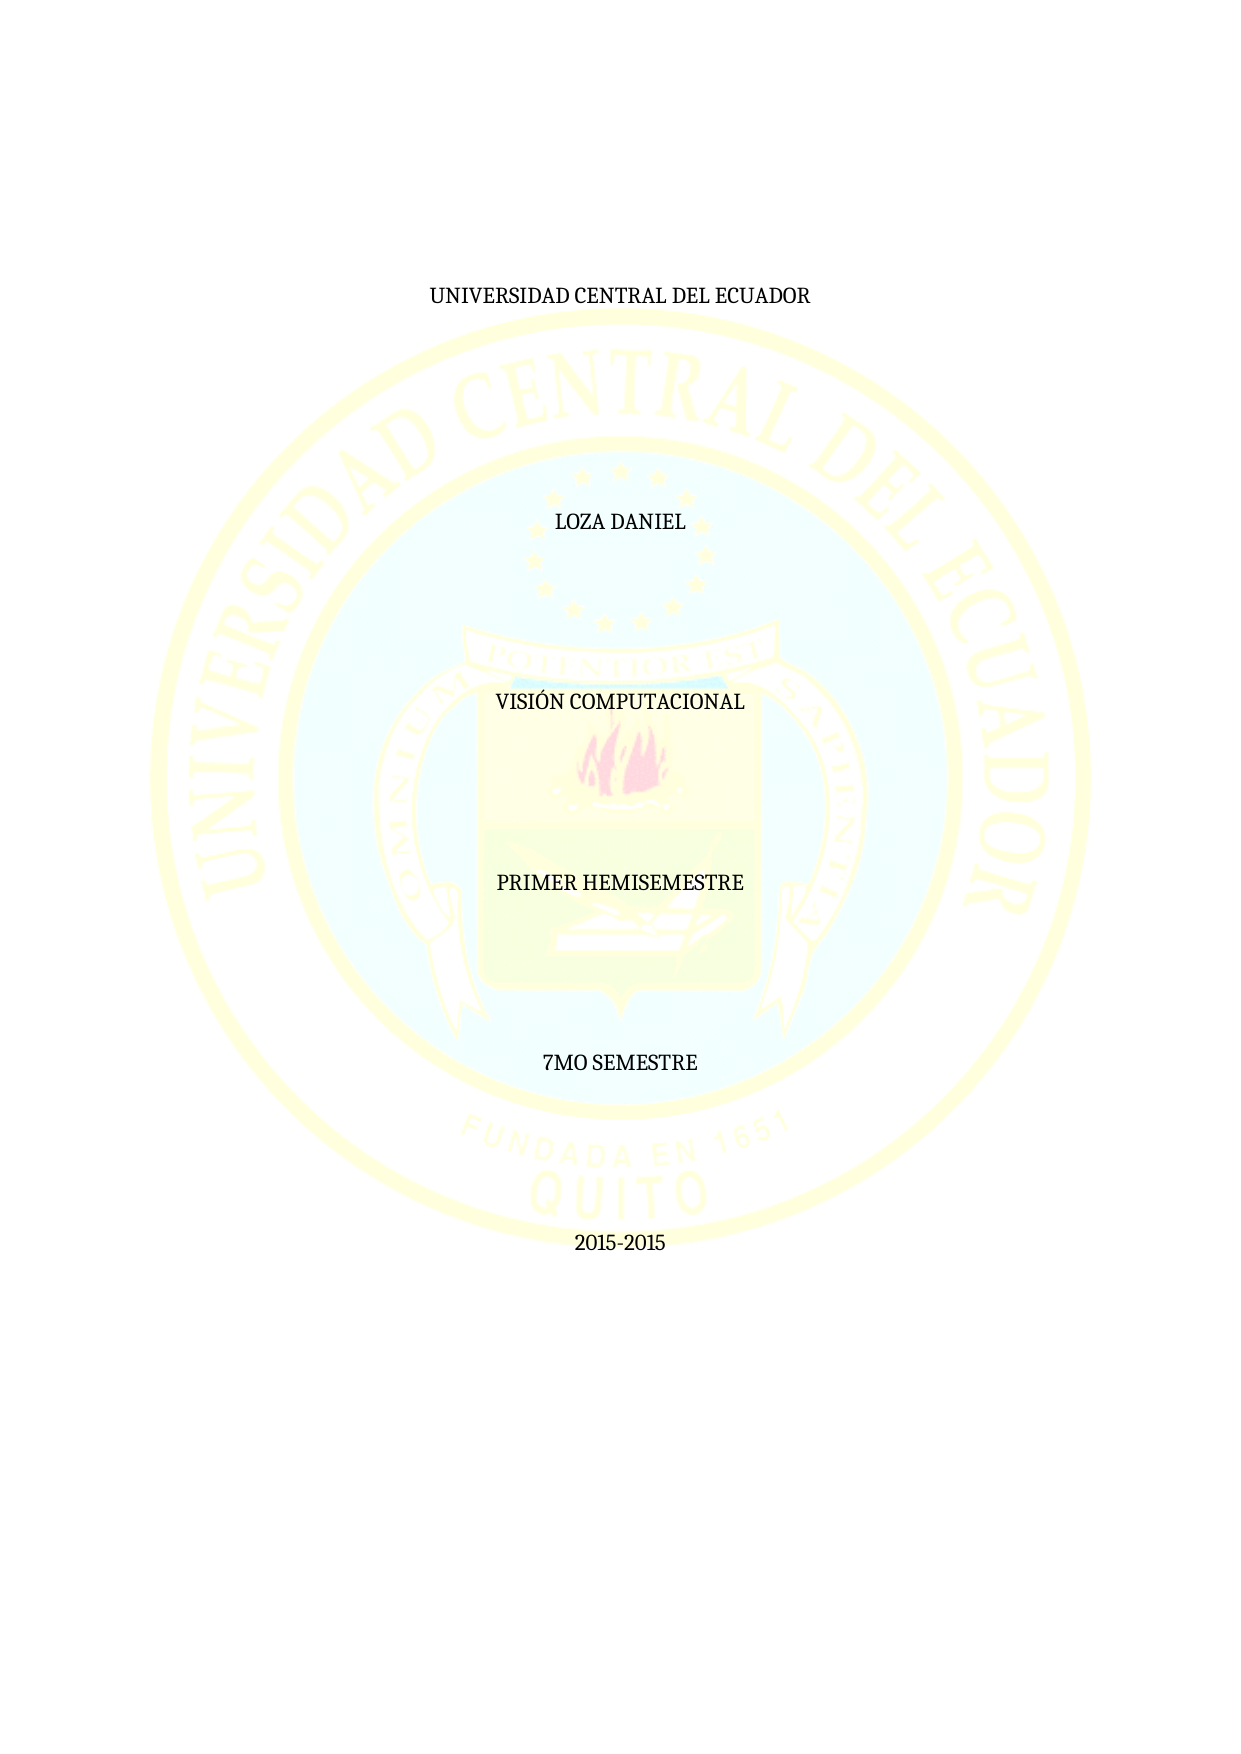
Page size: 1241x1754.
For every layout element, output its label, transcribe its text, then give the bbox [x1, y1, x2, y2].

text 7MO SEMESTRE [177, 1050, 1063, 1076]
text UNIVERSIDAD CENTRAL DEL ECUADOR [177, 283, 1063, 309]
text VISIÓN COMPUTACIONAL [177, 689, 1063, 715]
text PRIMER HEMISEMESTRE [177, 869, 1063, 896]
text 2015-2015 [177, 1230, 1063, 1256]
text LOZA DANIEL [177, 508, 1063, 535]
